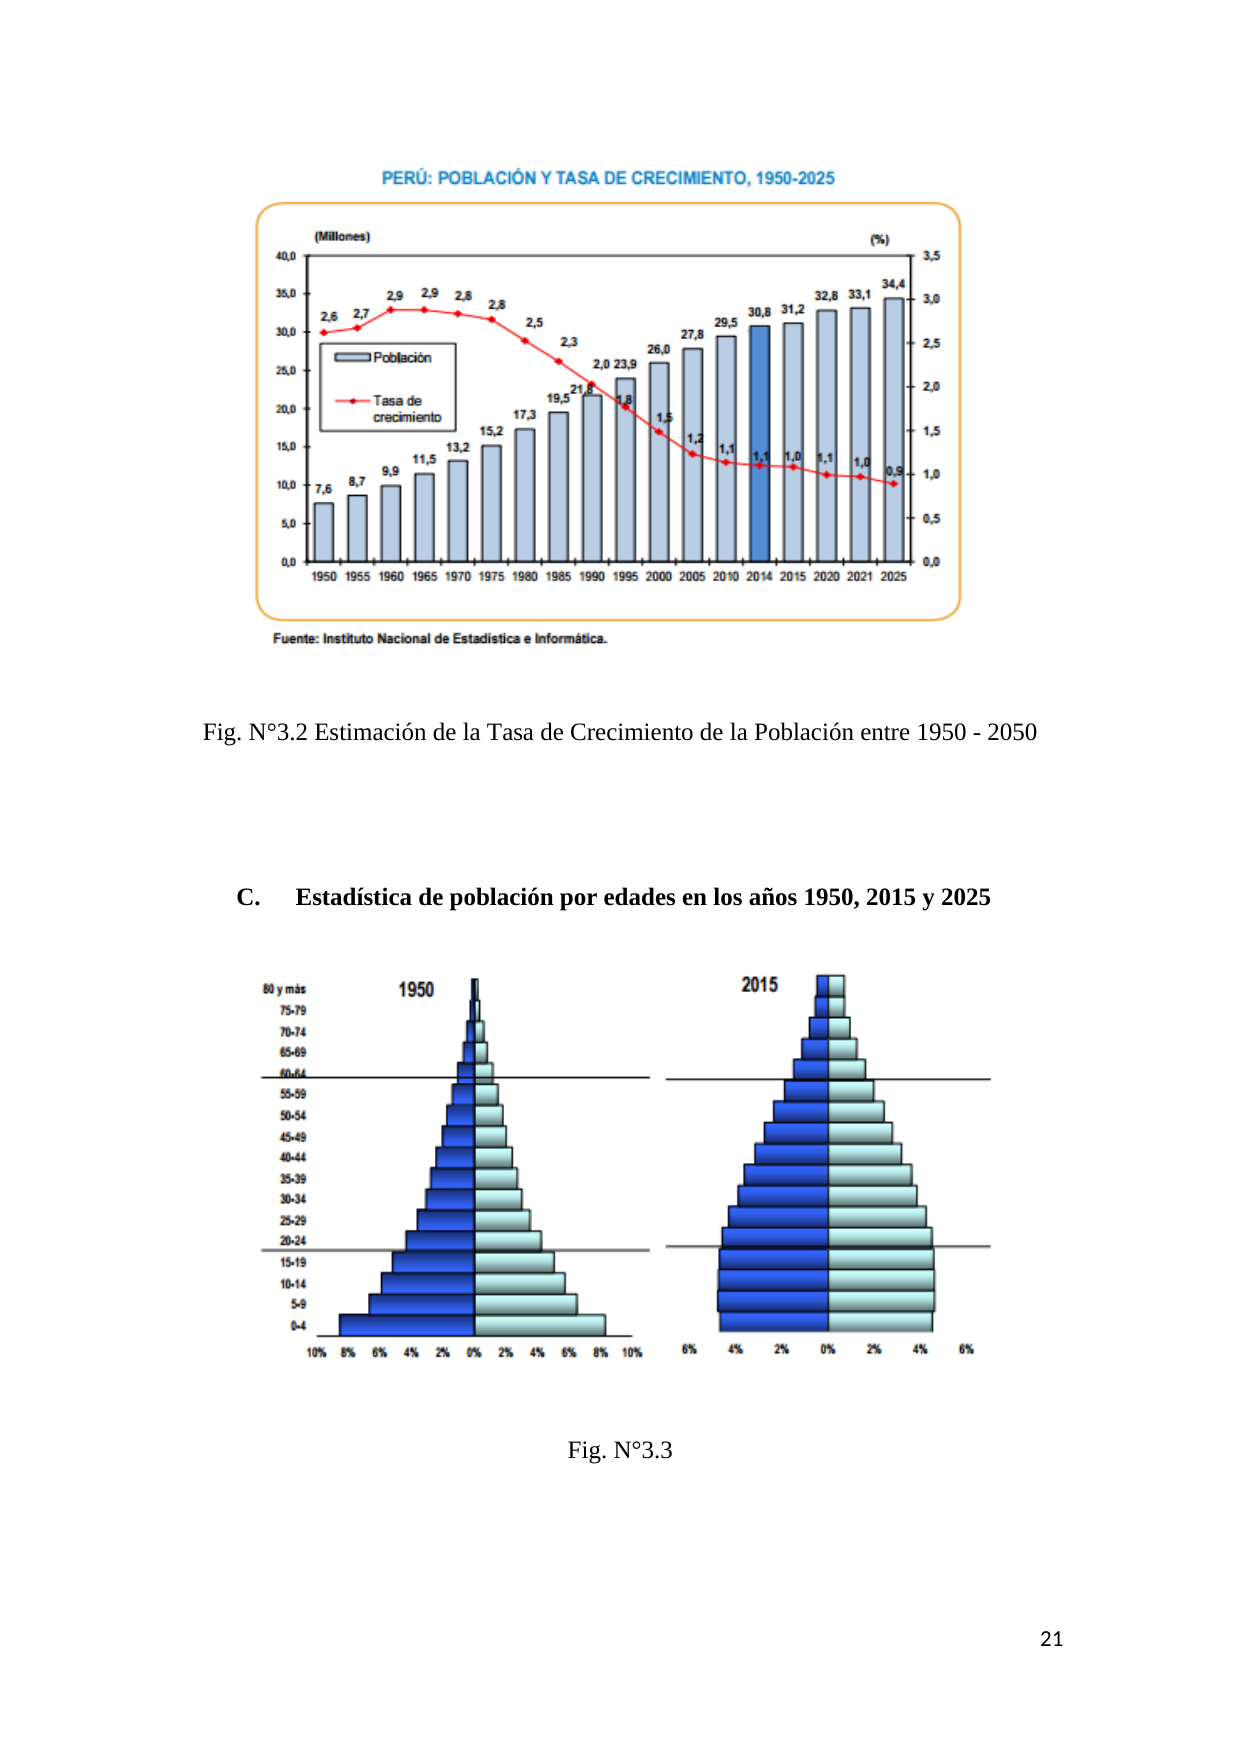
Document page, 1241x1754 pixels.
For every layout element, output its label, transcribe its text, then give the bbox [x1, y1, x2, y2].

text Fig. N°3.2 Estimación de la Tasa de Crecimiento de la Población entre 1950 - 2050 [177, 717, 1063, 746]
text Fig. N°3.3 [177, 1435, 1063, 1464]
picture [244, 147, 996, 664]
picture [233, 964, 1007, 1382]
list Estadística de población por edades en los años 1950, 2015 y 2025 [236, 882, 1063, 911]
